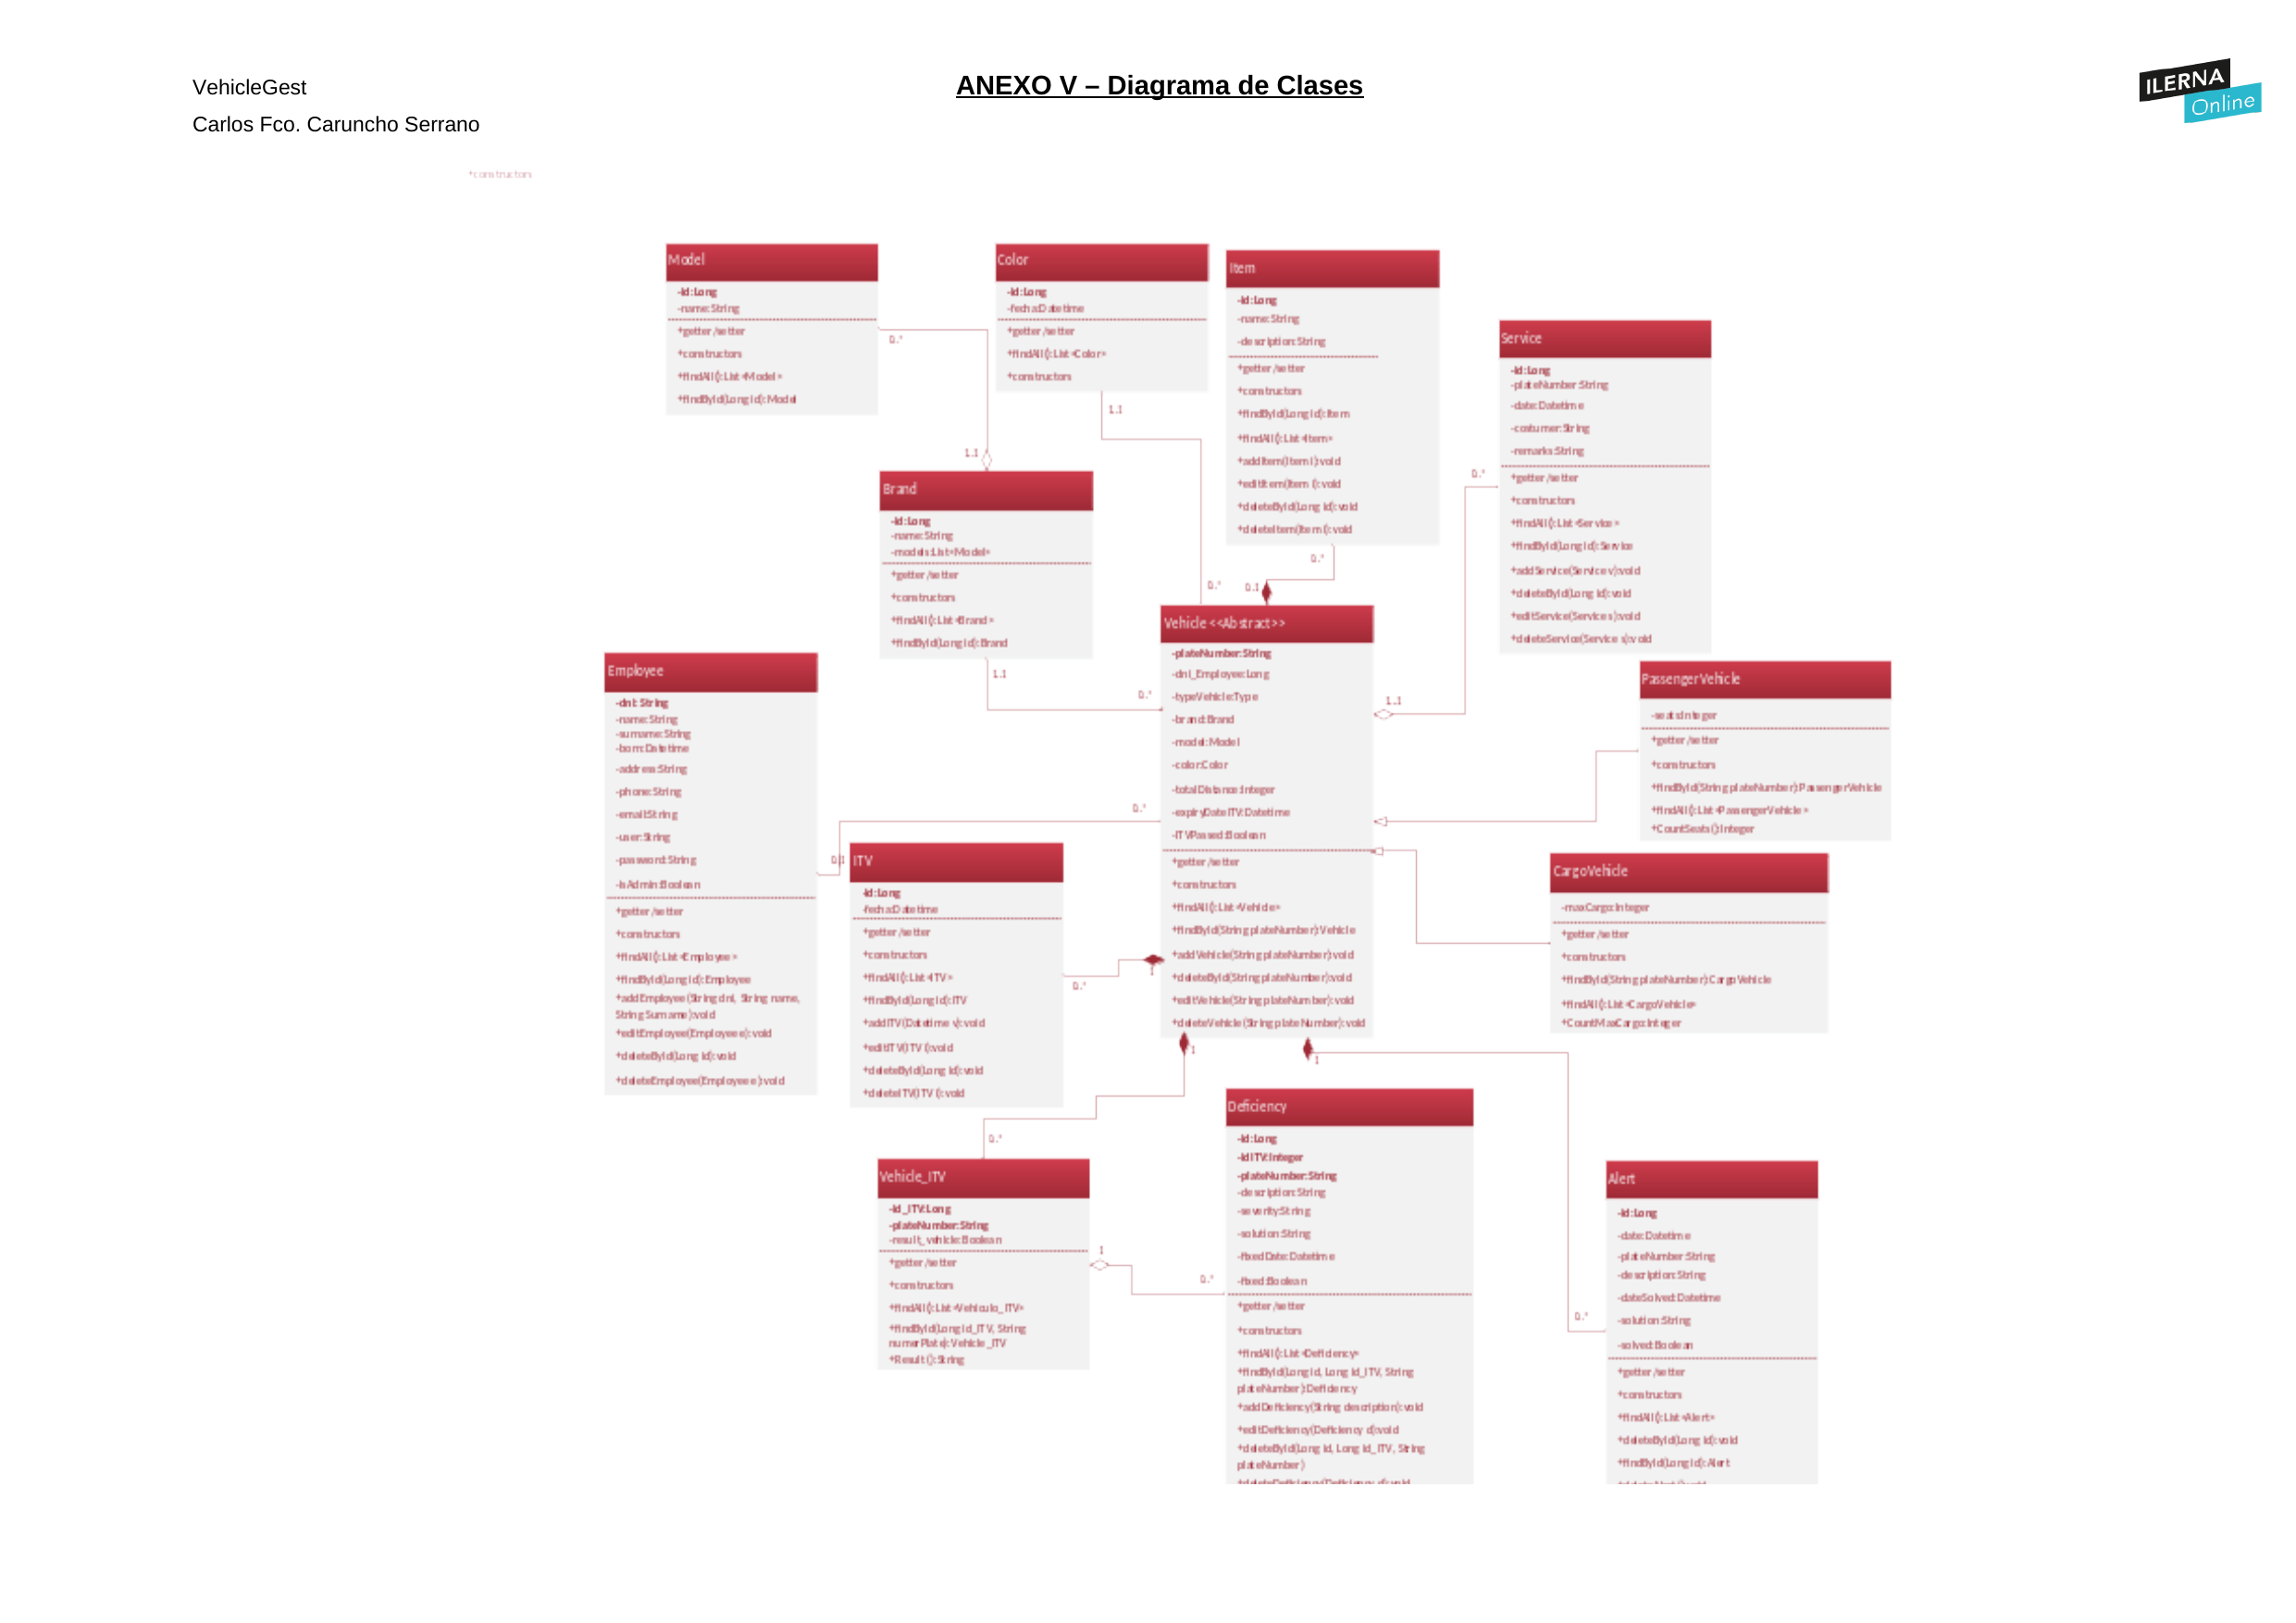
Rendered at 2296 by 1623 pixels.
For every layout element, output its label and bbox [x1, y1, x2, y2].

picture [2139, 58, 2262, 123]
